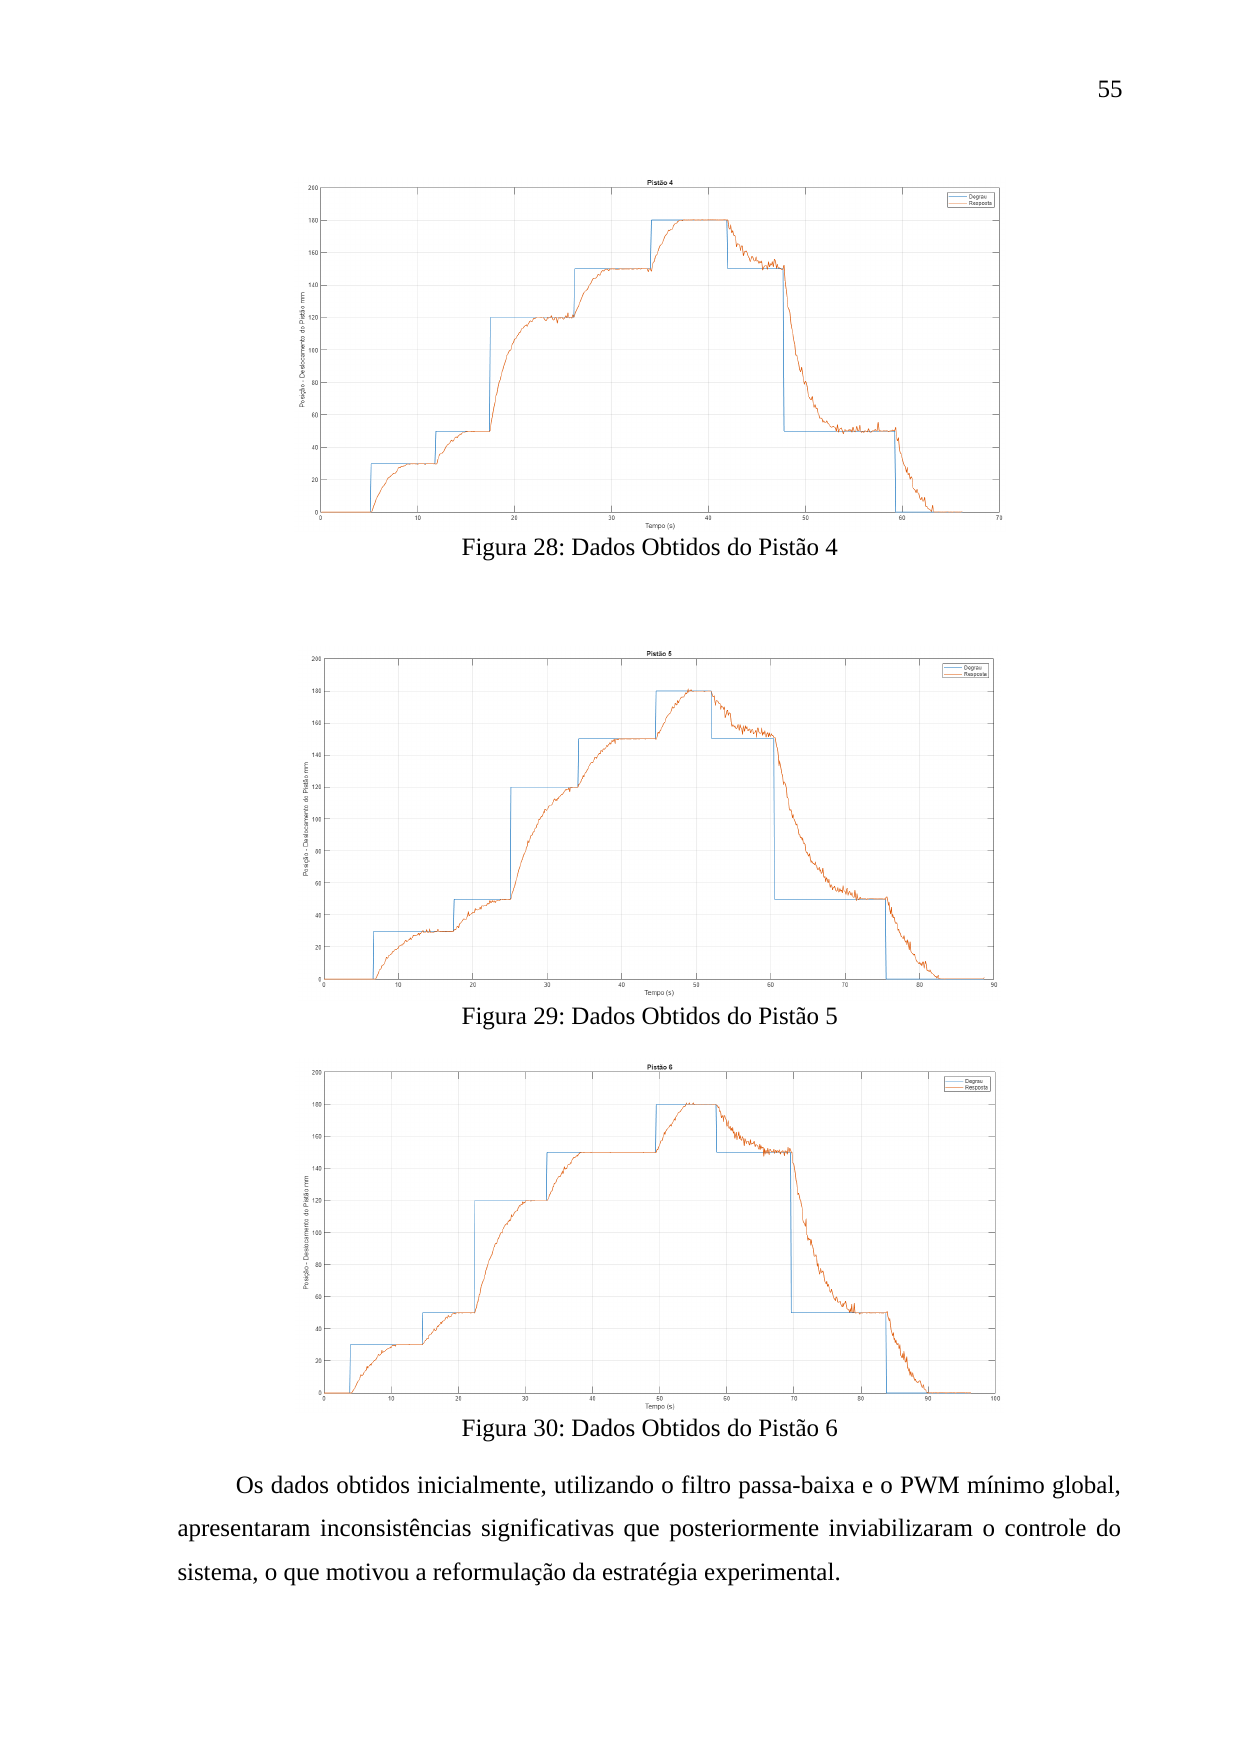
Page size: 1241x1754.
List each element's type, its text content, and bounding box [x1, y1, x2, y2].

text Os dados obtidos inicialmente, utilizando o filtro passa-baixa e o PWM mínimo global, apresentaram inconsistências significativas que posteriormente inviabilizaram o controle do sistema, o que motivou a reformulação da estratégia experimental. [177, 1470, 1122, 1585]
picture [298, 646, 1002, 1001]
picture [295, 1058, 1004, 1413]
picture [293, 177, 1006, 532]
